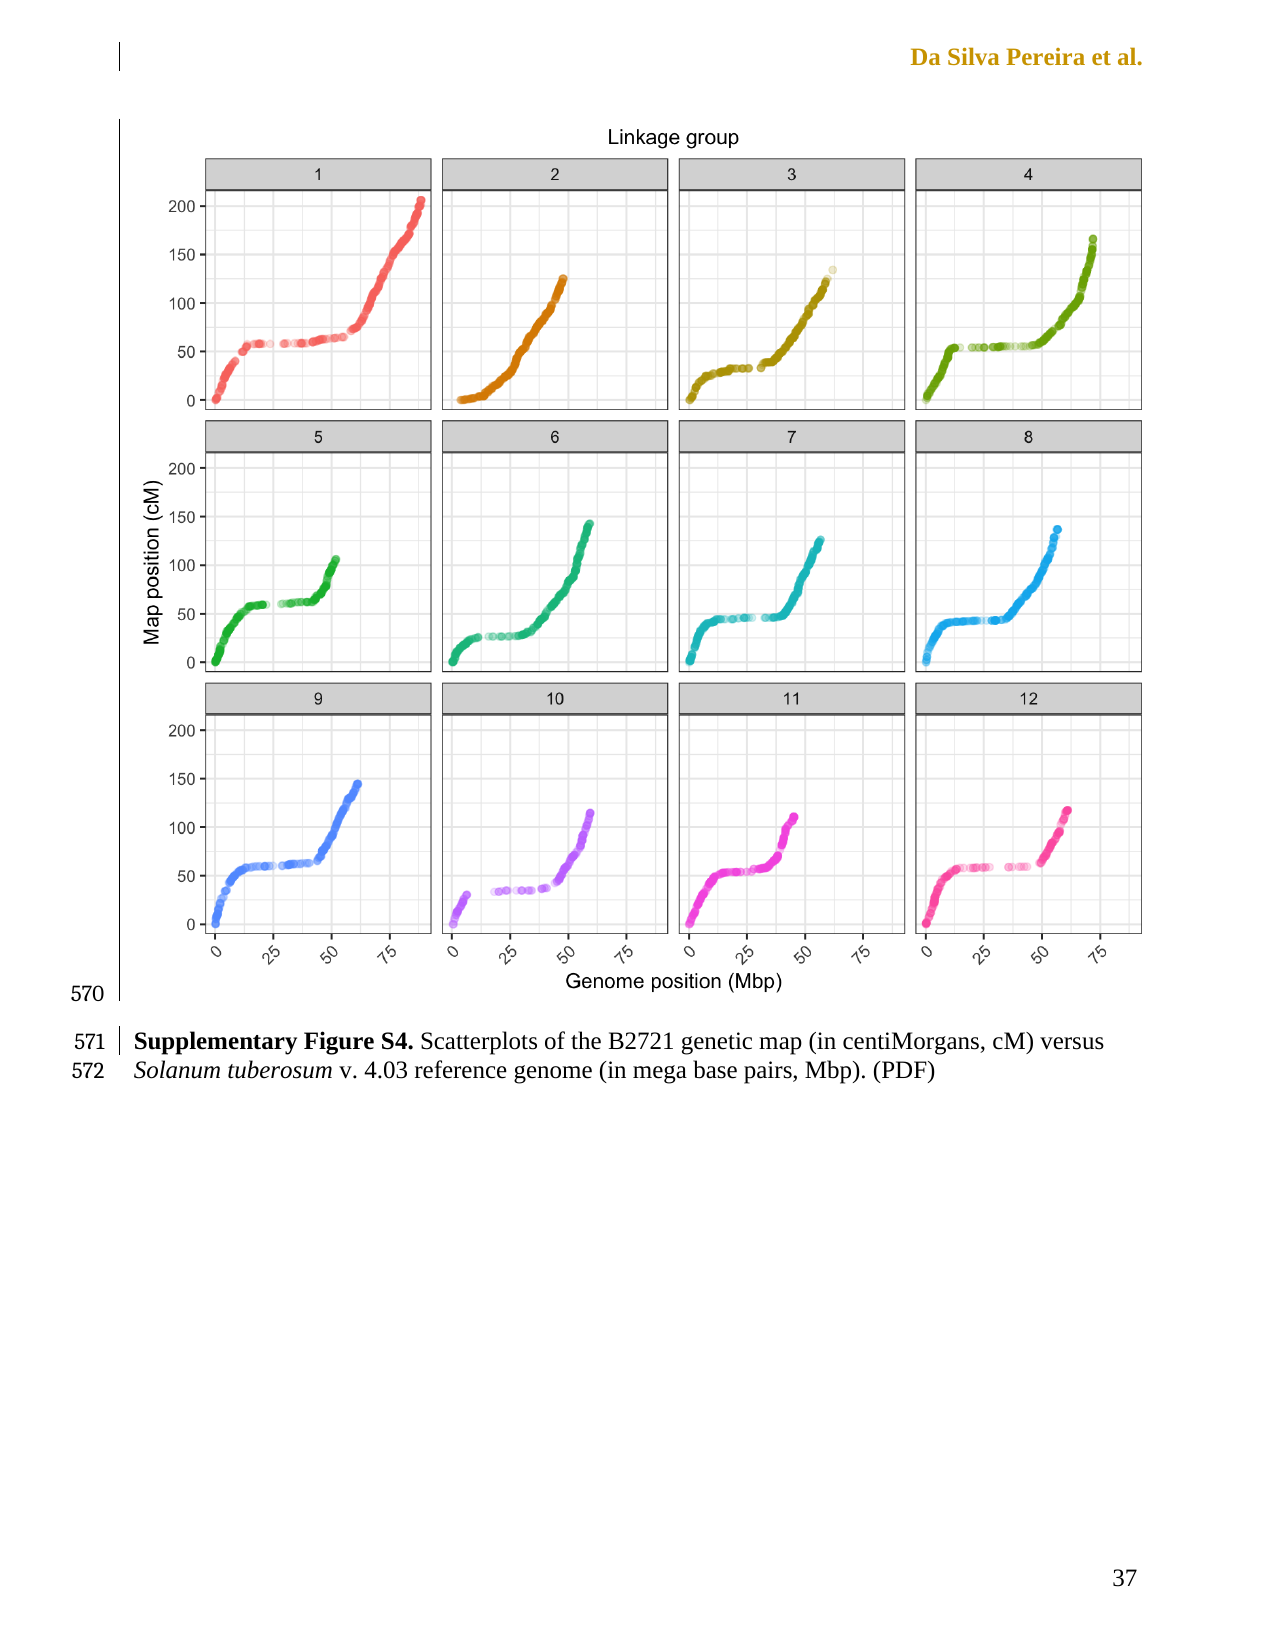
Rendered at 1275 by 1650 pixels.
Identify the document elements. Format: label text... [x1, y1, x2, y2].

text Supplementary Figure S4. Scatterplots of the B2721 genetic map (in centiMorgans, cM) versus Solanum tuberosum v. 4.03 reference genome (in mega base pairs, Mbp). (PDF) [133, 1026, 1152, 1084]
picture [133, 118, 1152, 1002]
